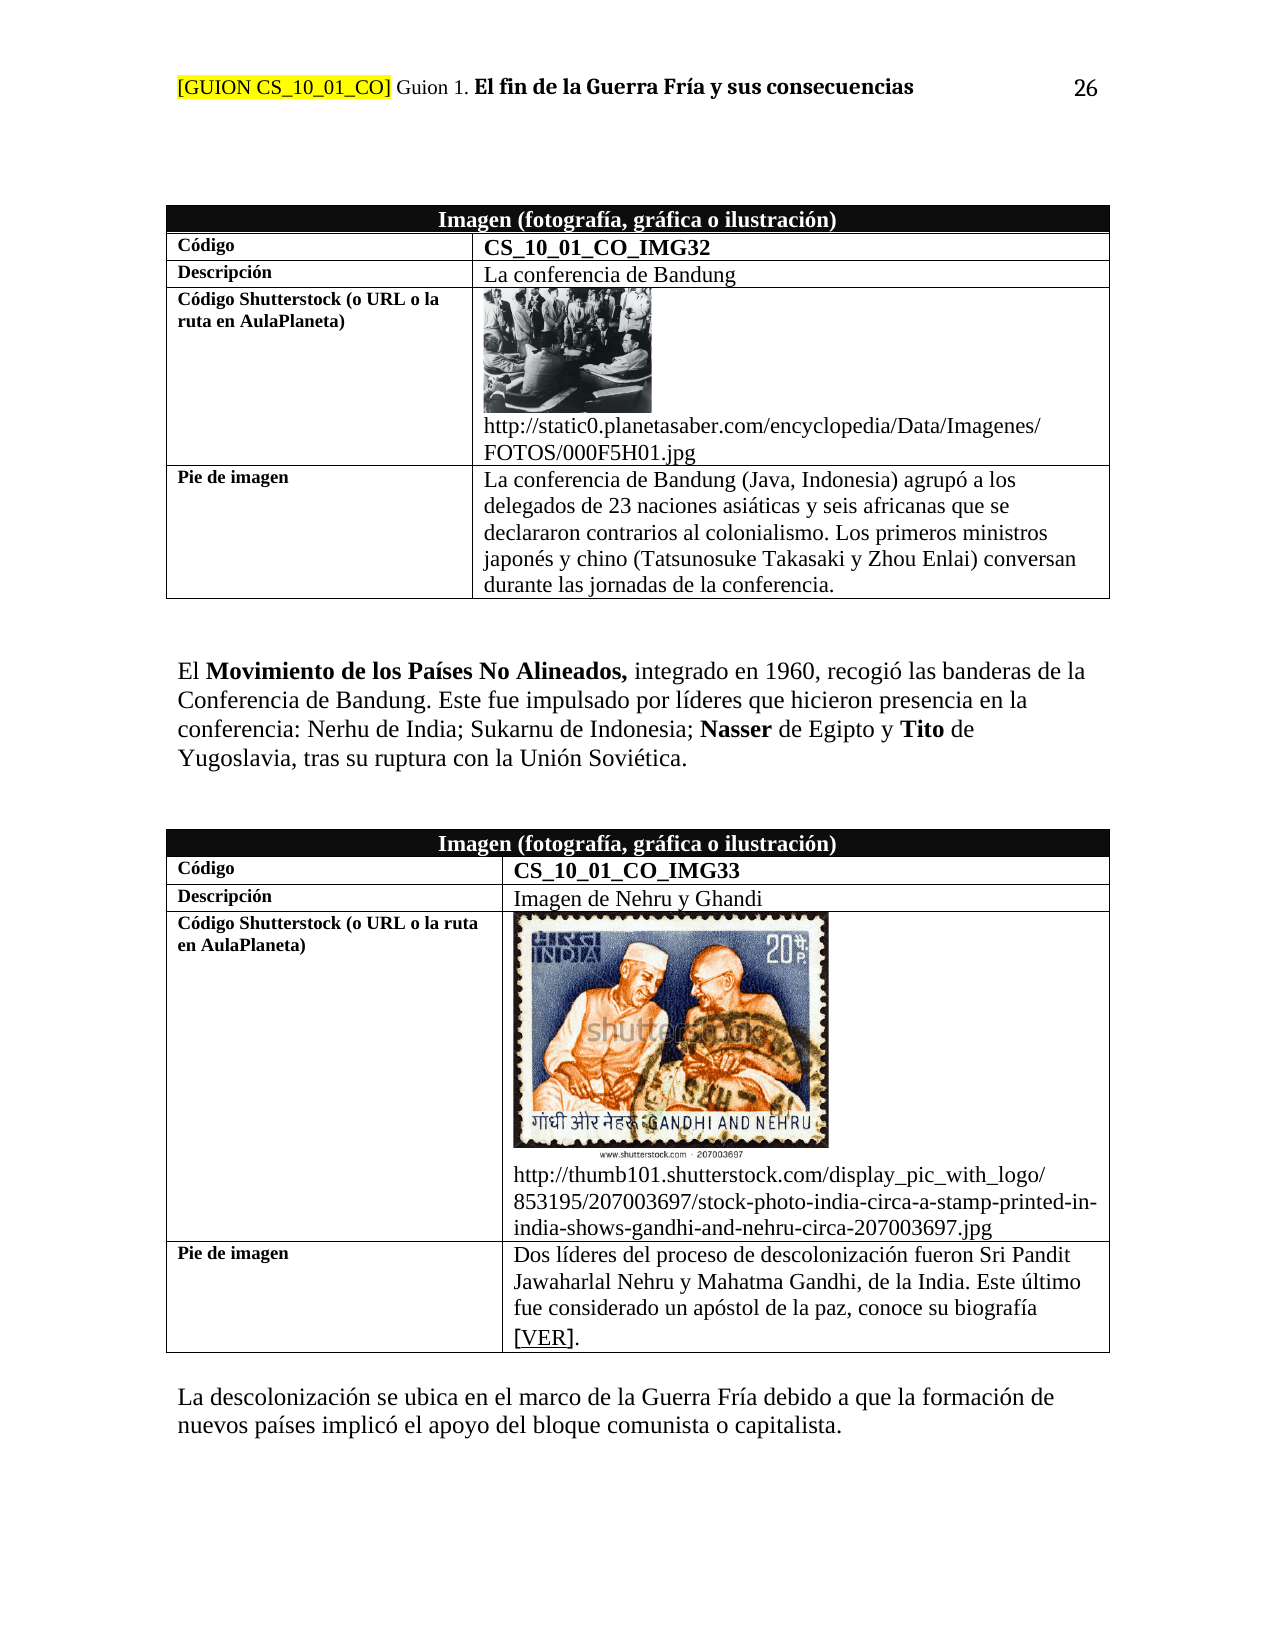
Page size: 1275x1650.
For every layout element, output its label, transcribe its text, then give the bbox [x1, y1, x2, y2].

text La descolonización se ubica en el marco de la Guerra Fría debido a que la formación de nuevos países implicó el apoyo del bloque comunista o capitalista. [177, 1382, 1098, 1439]
table_cell Pie de imagen [167, 466, 472, 598]
table_cell http://thumb101.shutterstock.com/display_pic_with_logo/853195/207003697/stock-photo-india-circa-a-stamp-printed-in-india-shows-gandhi-and-nehru-circa-207003697.jpg [503, 912, 1109, 1241]
table_cell Descripción [167, 885, 502, 911]
table_cell Dos líderes del proceso de descolonización fueron Sri Pandit Jawaharlal Nehru y Mahatma Gandhi, de la India. Este último fue considerado un apóstol de la paz, conoce su biografía [VER]. [503, 1242, 1109, 1352]
table_header Imagen (fotografía, gráfica o ilustración) [167, 206, 1109, 232]
text El Movimiento de los Países No Alineados, integrado en 1960, recogió las banderas de la Conferencia de Bandung. Este fue impulsado por líderes que hicieron presencia en la conferencia: Nerhu de India; Sukarnu de Indonesia; Nasser de Egipto y Tito de Yugoslavia, tras su ruptura con la Unión Soviética. [177, 656, 1098, 771]
table_cell Código Shutterstock (o URL o la ruta en AulaPlaneta) [167, 912, 502, 1241]
picture [483, 288, 652, 413]
table_cell Descripción [167, 261, 472, 287]
table_cell Código [167, 234, 472, 260]
table_cell La conferencia de Bandung (Java, Indonesia) agrupó a los delegados de 23 naciones asiáticas y seis africanas que se declararon contrarios al colonialismo. Los primeros ministros japonés y chino (Tatsunosuke Takasaki y Zhou Enlai) conversan durante las jornadas de la conferencia. [473, 466, 1109, 598]
table_cell http://static0.planetasaber.com/encyclopedia/Data/Imagenes/FOTOS/000F5H01.jpg [473, 288, 1109, 465]
table_cell CS_10_01_CO_IMG33 [503, 857, 1109, 884]
picture [513, 912, 829, 1162]
table_cell La conferencia de Bandung [473, 261, 1109, 287]
table_cell CS_10_01_CO_IMG32 [473, 234, 1109, 260]
table_cell Código Shutterstock (o URL o la ruta en AulaPlaneta) [167, 288, 472, 465]
table_header Imagen (fotografía, gráfica o ilustración) [167, 830, 1109, 856]
table_cell Código [167, 857, 502, 884]
table_cell Pie de imagen [167, 1242, 502, 1352]
table_cell Imagen de Nehru y Ghandi [503, 885, 1109, 911]
